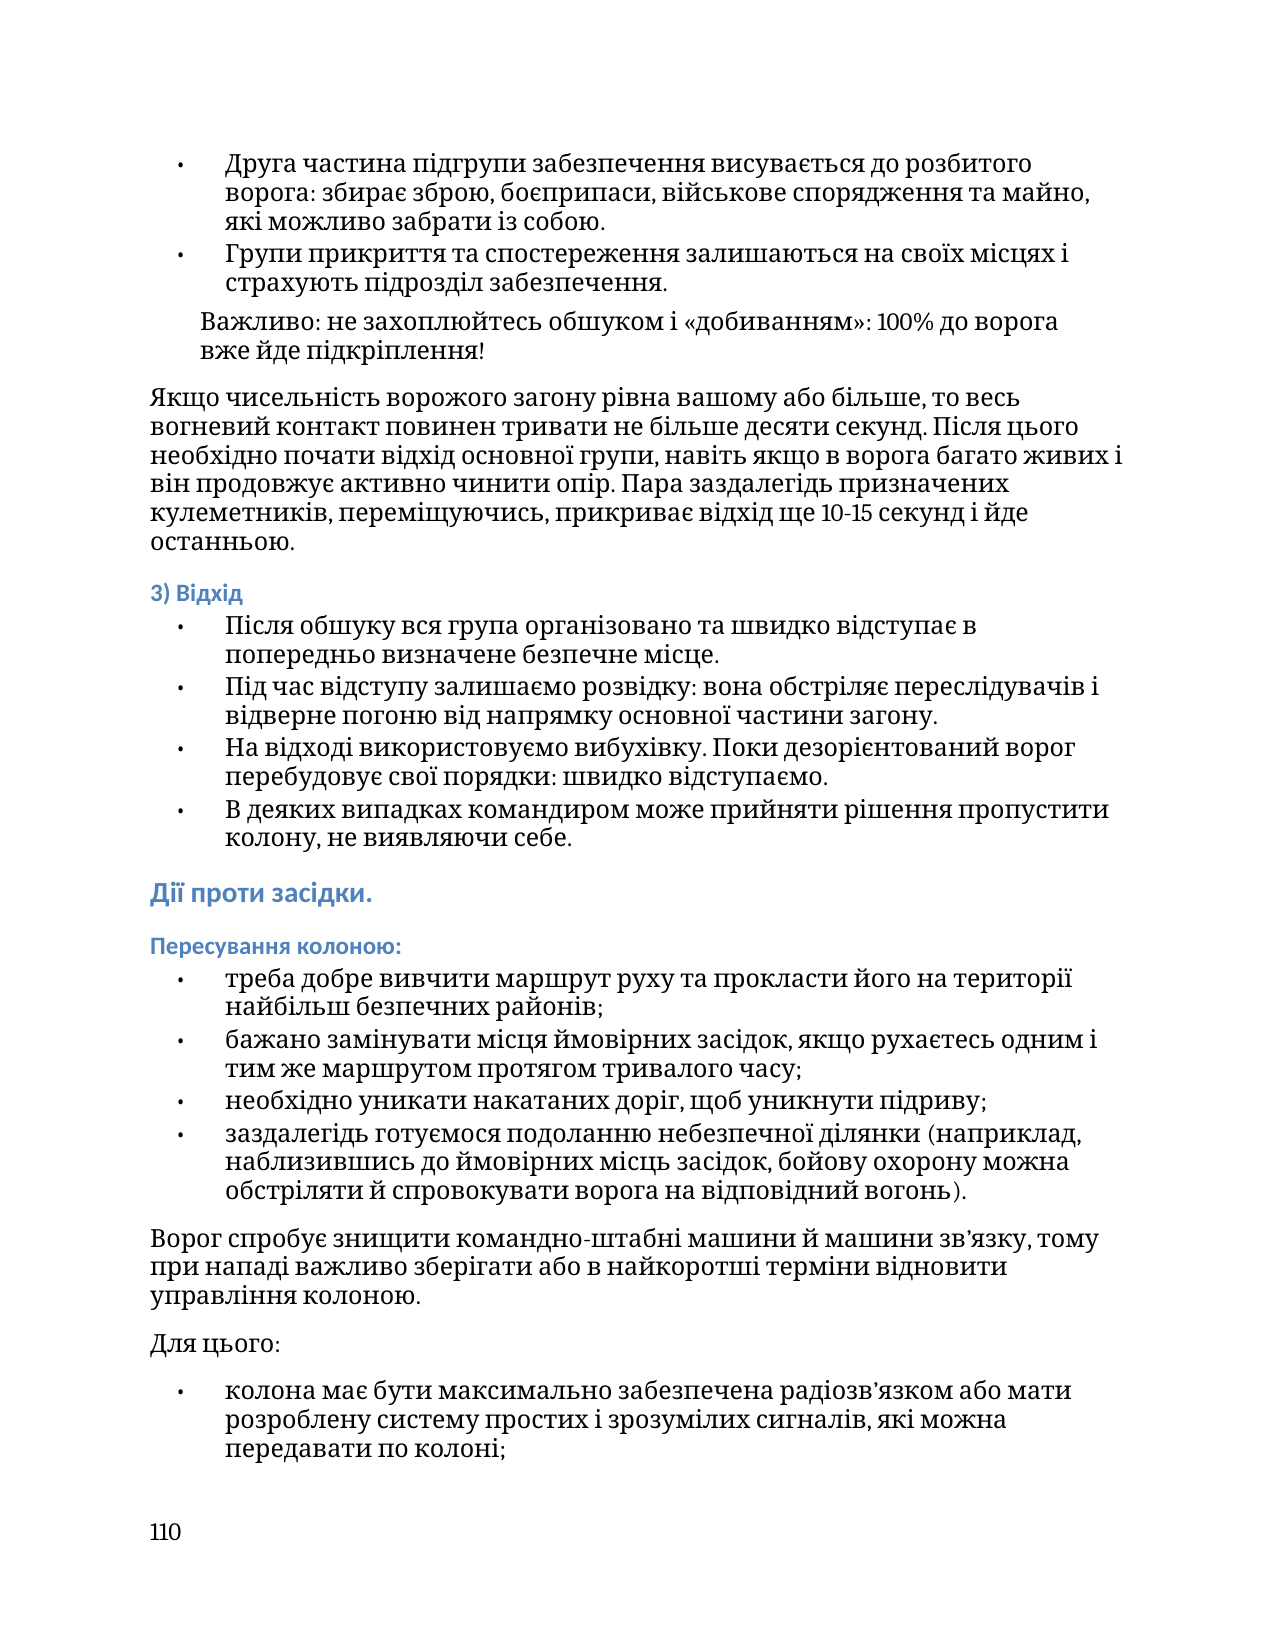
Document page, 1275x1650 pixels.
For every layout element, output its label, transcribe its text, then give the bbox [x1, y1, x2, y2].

list В деяких випадках командиром може прийняти рішення пропустити колону, не виявляючи себе. [175, 796, 1125, 853]
list колона має бути максимально забезпечена радіозв’язком або мати розроблену систему простих і зрозумілих сигналів, які можна передавати по колоні; [175, 1377, 1125, 1463]
text Важливо: не захоплюйтесь обшуком і «добиванням»: 100% до ворога вже йде підкріплення! [200, 308, 1075, 365]
list На відході використовуємо вибухівку. Поки дезорієнтований ворог перебудовує свої порядки: швидко відступаємо. [175, 734, 1125, 792]
list Після обшуку вся група організовано та швидко відступає в попередньо визначене безпечне місце. [175, 612, 1125, 669]
subtitle 3) Відхід [150, 577, 1125, 608]
subtitle Пересування колоною: [150, 930, 1125, 961]
list треба добре вивчити маршрут руху та прокласти його на території найбільш безпечних районів; [175, 964, 1125, 1022]
list необхідно уникати накатаних доріг, щоб уникнути підриву; [175, 1087, 1125, 1116]
subtitle Дії проти засідки. [150, 874, 1125, 909]
text Ворог спробує знищити командно-штабні машини й машини зв’язку, тому при нападі важливо зберігати або в найкоротші терміни відновити управління колоною. [150, 1224, 1125, 1311]
list заздалегідь готуємося подоланню небезпечної ділянки (наприклад, наблизившись до ймовірних місць засідок, бойову охорону можна обстріляти й спровокувати ворога на відповідний вогонь). [175, 1119, 1125, 1206]
text Для цього: [150, 1329, 1125, 1358]
list Під час відступу залишаємо розвідку: вона обстріляє переслідувачів і відверне погоню від напрямку основної частини загону. [175, 673, 1125, 731]
text Якщо чисельність ворожого загону рівна вашому або більше, то весь вогневий контакт повинен тривати не більше десяти секунд. Після цього необхідно почати відхід основної групи, навіть якщо в ворога багато живих і він продовжує активно чинити опір. Пара заздалегідь призначених кулеметників, переміщуючись, прикриває відхід ще 10-15 секунд і йде останньою. [150, 384, 1125, 557]
list бажано замінувати місця ймовірних засідок, якщо рухаєтесь одним і тим же маршрутом протягом тривалого часу; [175, 1026, 1125, 1083]
list Друга частина підгрупи забезпечення висувається до розбитого ворога: збирає зброю, боєприпаси, військове спорядження та майно, які можливо забрати із собою. [175, 150, 1125, 236]
list Групи прикриття та спостереження залишаються на своїх місцях і страхують підрозділ забезпечення. [175, 240, 1125, 297]
